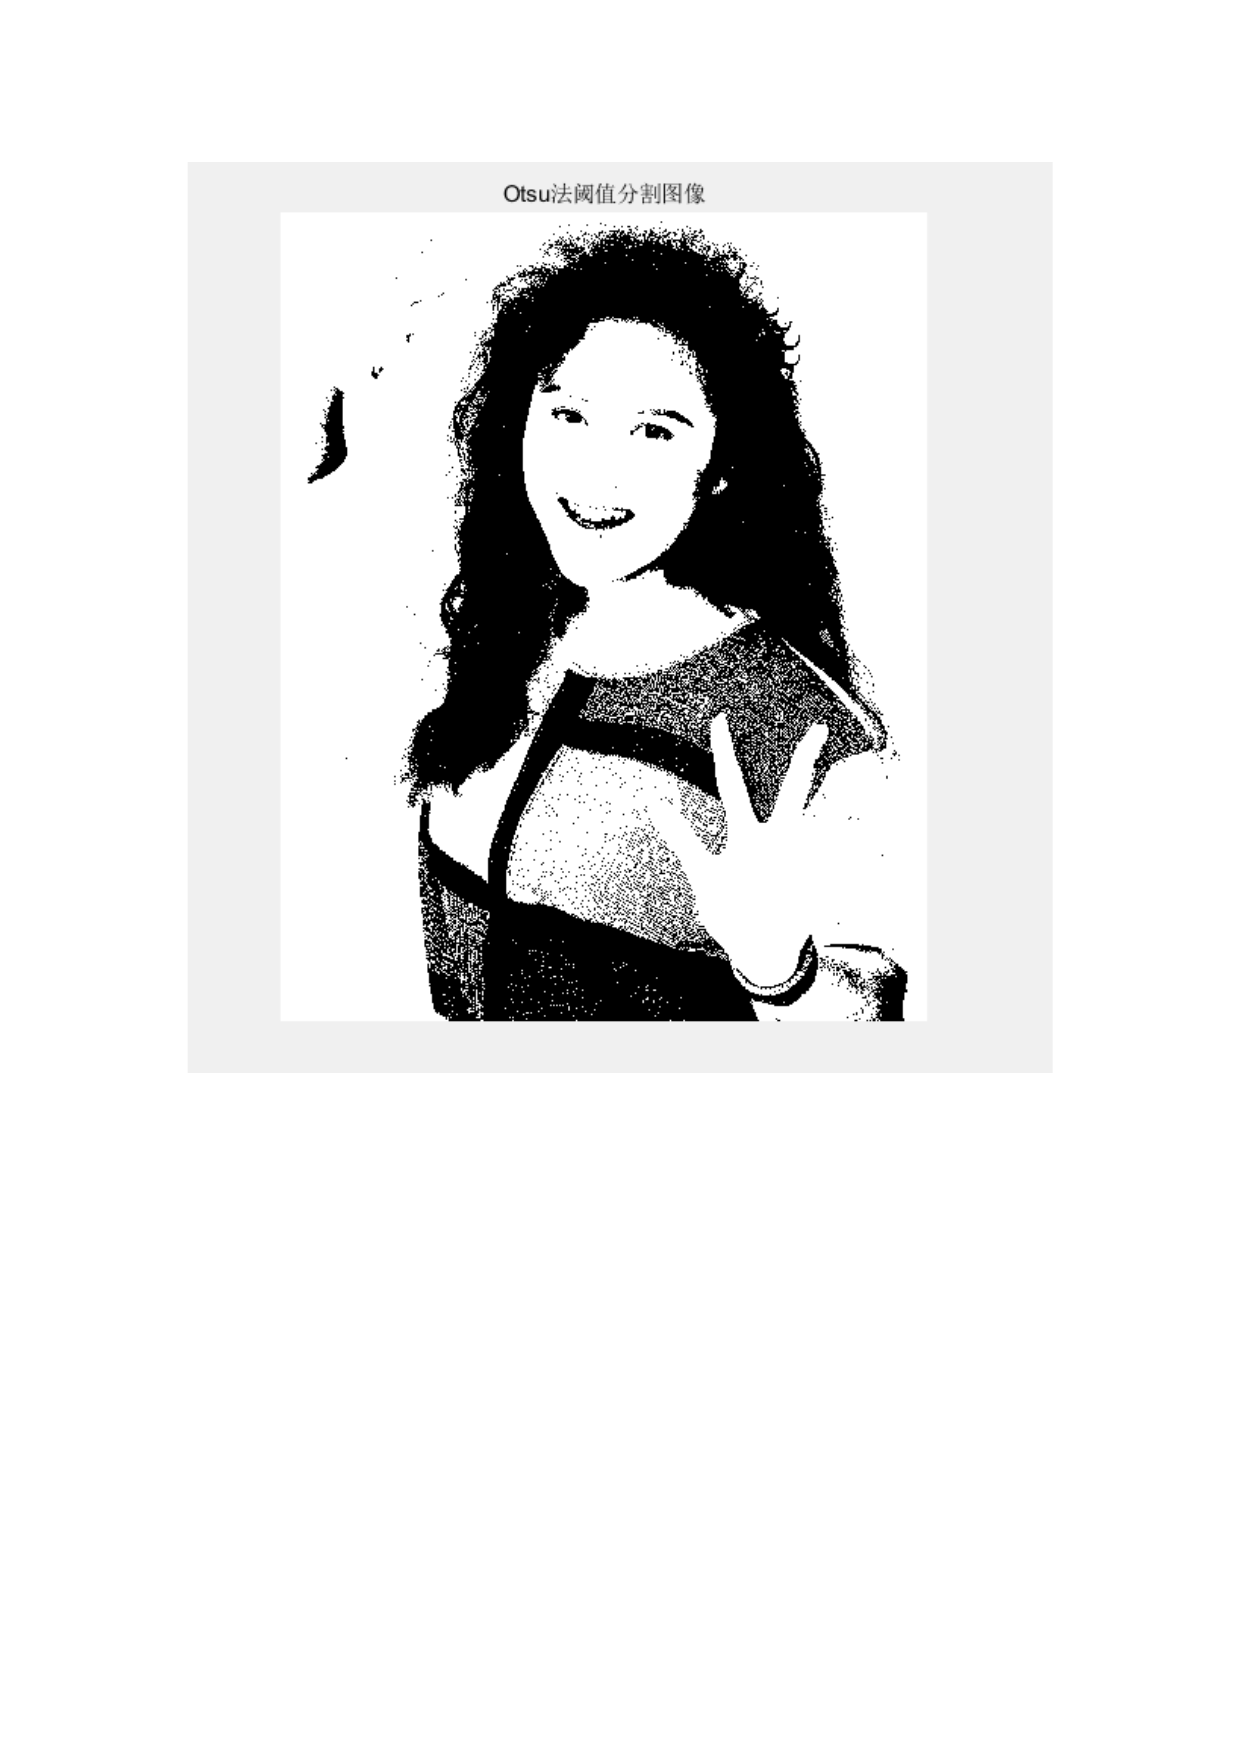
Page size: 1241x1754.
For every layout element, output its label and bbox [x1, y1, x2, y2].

picture [187, 162, 1053, 1073]
